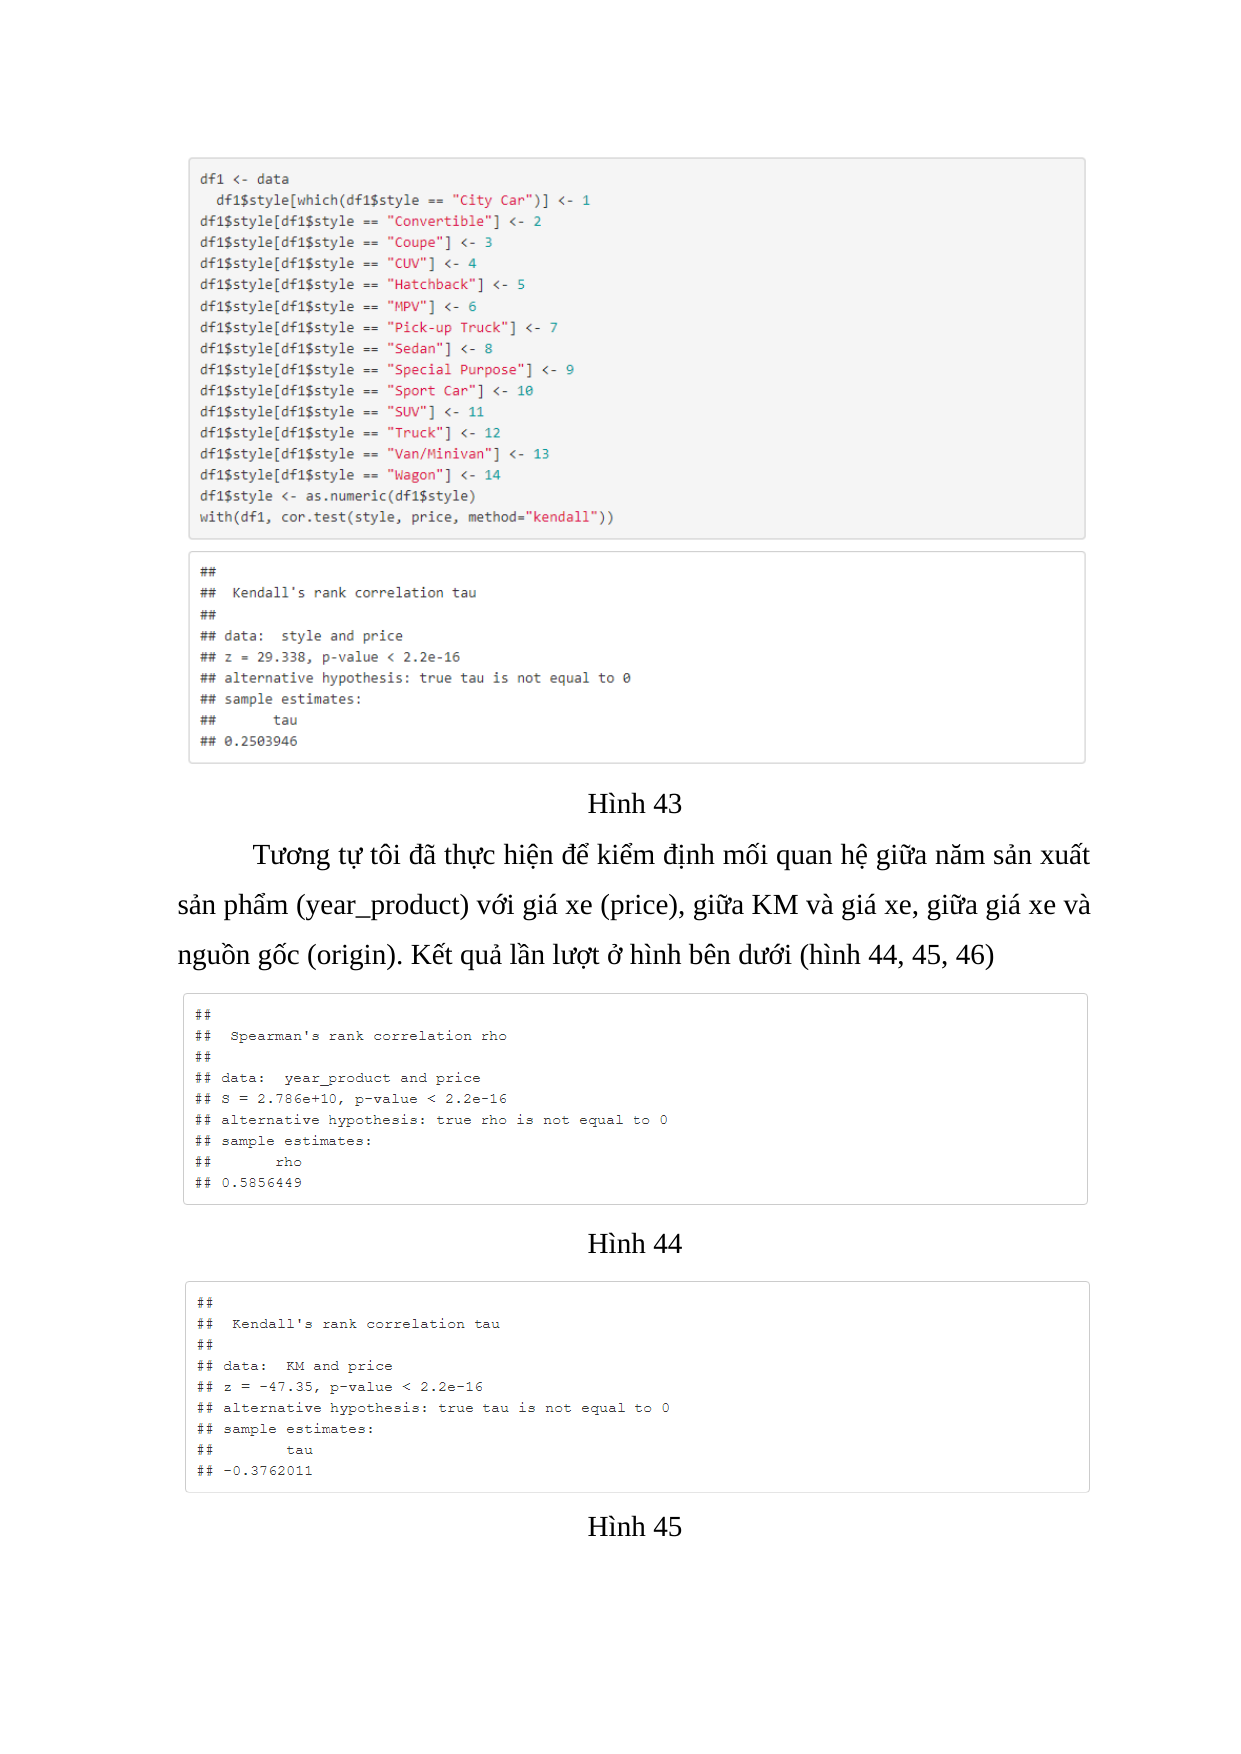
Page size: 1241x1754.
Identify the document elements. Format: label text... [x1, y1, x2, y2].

text Hình 43 [177, 787, 1092, 820]
text Tương tự tôi đã thực hiện để kiểm định mối quan hệ giữa năm sản xuất sản phẩm (year_product) với giá xe (price), giữa KM và giá xe, giữa giá xe và nguồn gốc (origin). Kết quả lần lượt ở hình bên dưới (hình 44, 45, 46) [177, 837, 1092, 971]
picture [177, 987, 1093, 1210]
text Hình 45 [177, 1509, 1092, 1543]
picture [177, 147, 1093, 770]
text Hình 44 [177, 1226, 1092, 1259]
picture [177, 1276, 1093, 1493]
